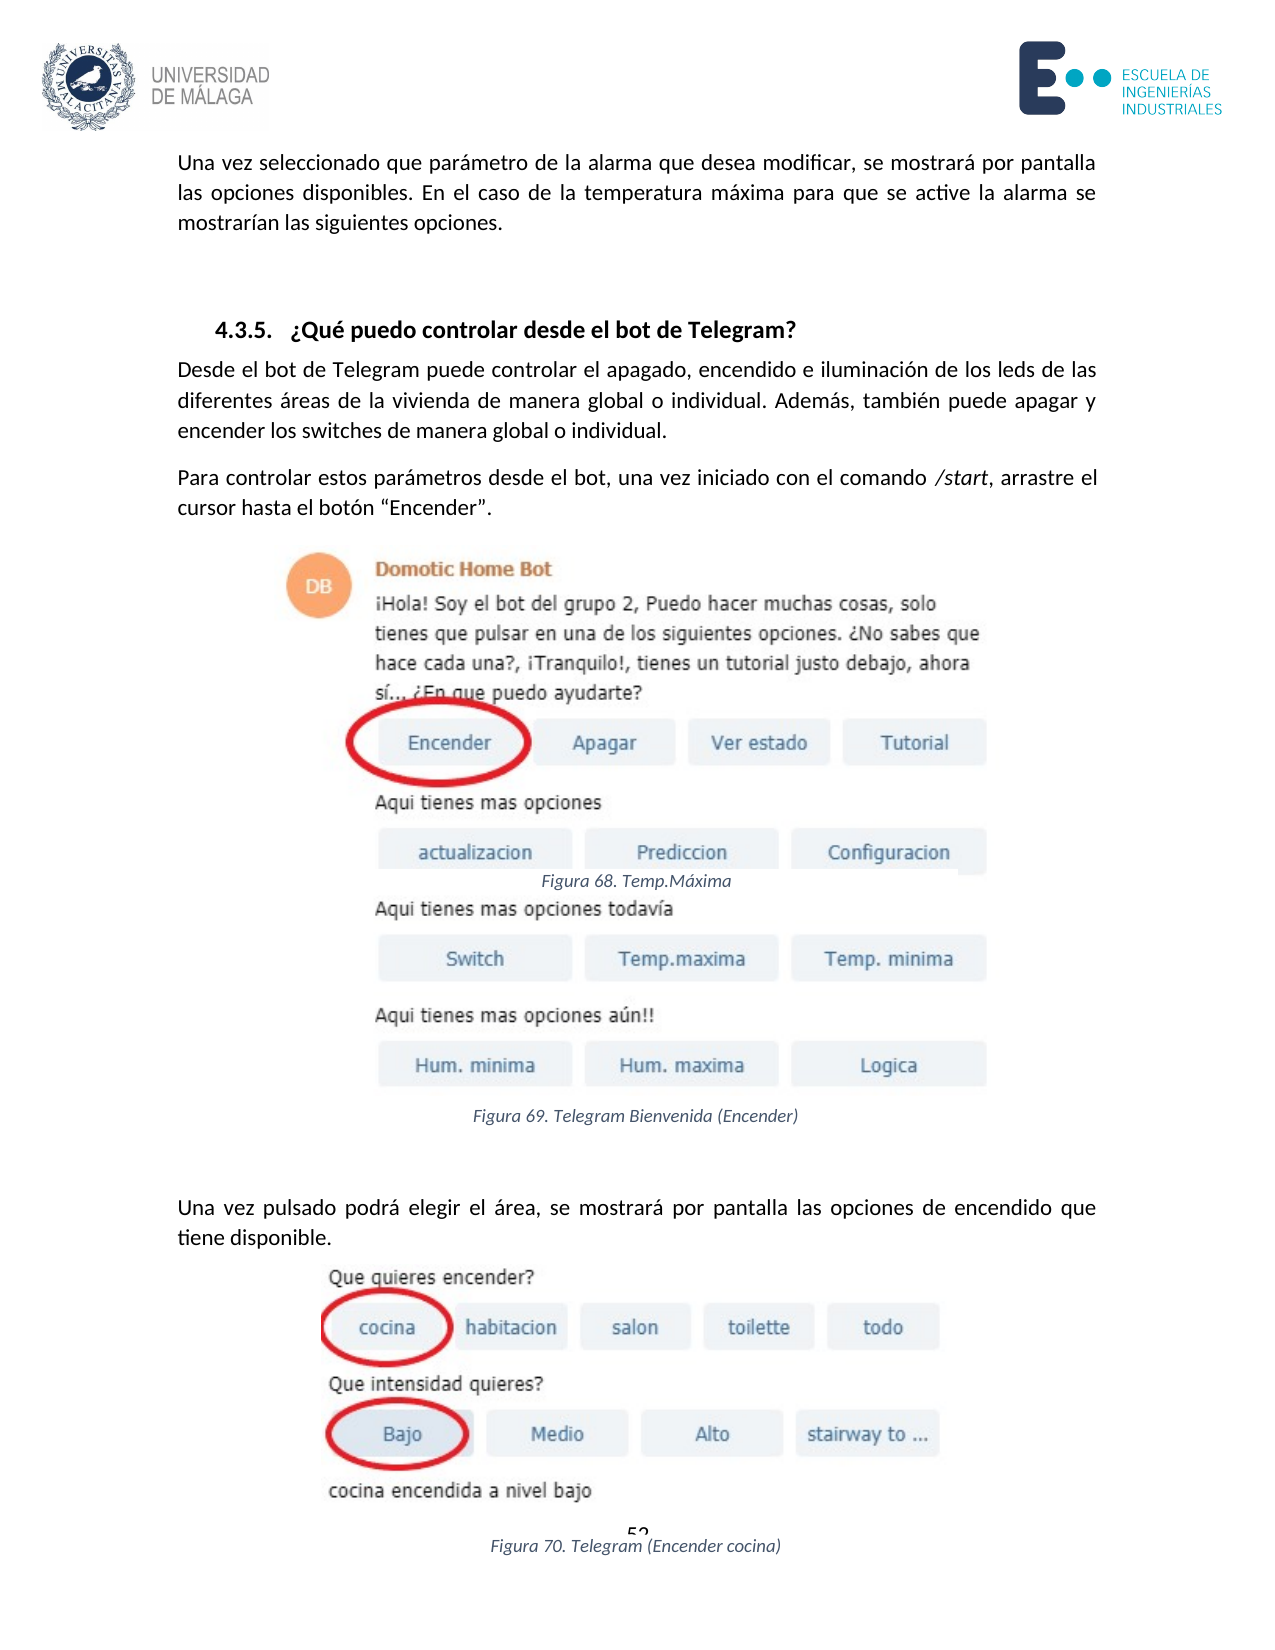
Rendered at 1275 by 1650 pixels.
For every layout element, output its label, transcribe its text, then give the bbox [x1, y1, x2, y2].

text Desde el bot de Telegram puede controlar el apagado, encendido e iluminación de los leds de las diferentes áreas de la vivienda de manera global o individual. Además, también puede apagar y encender los switches de manera global o individual. [177, 356, 1098, 444]
text Una vez pulsado podrá elegir el área, se mostrará por pantalla las opciones de encendido que tiene disponible. [177, 1193, 1098, 1251]
picture [321, 1264, 954, 1526]
text Una vez seleccionado que parámetro de la alarma que desea modificar, se mostrará por pantalla las opciones disponibles. En el caso de la temperatura máxima para que se active la alarma se mostrarían las siguientes opciones. [177, 148, 1098, 236]
subtitle ¿Qué puedo controlar desde el bot de Telegram? [215, 314, 1098, 345]
text Para controlar estos parámetros desde el bot, una vez iniciado con el comando /start, arrastre el cursor hasta el botón “Encender”. [177, 463, 1098, 521]
picture [999, 21, 1242, 135]
picture [274, 545, 1001, 1096]
picture [41, 43, 269, 131]
